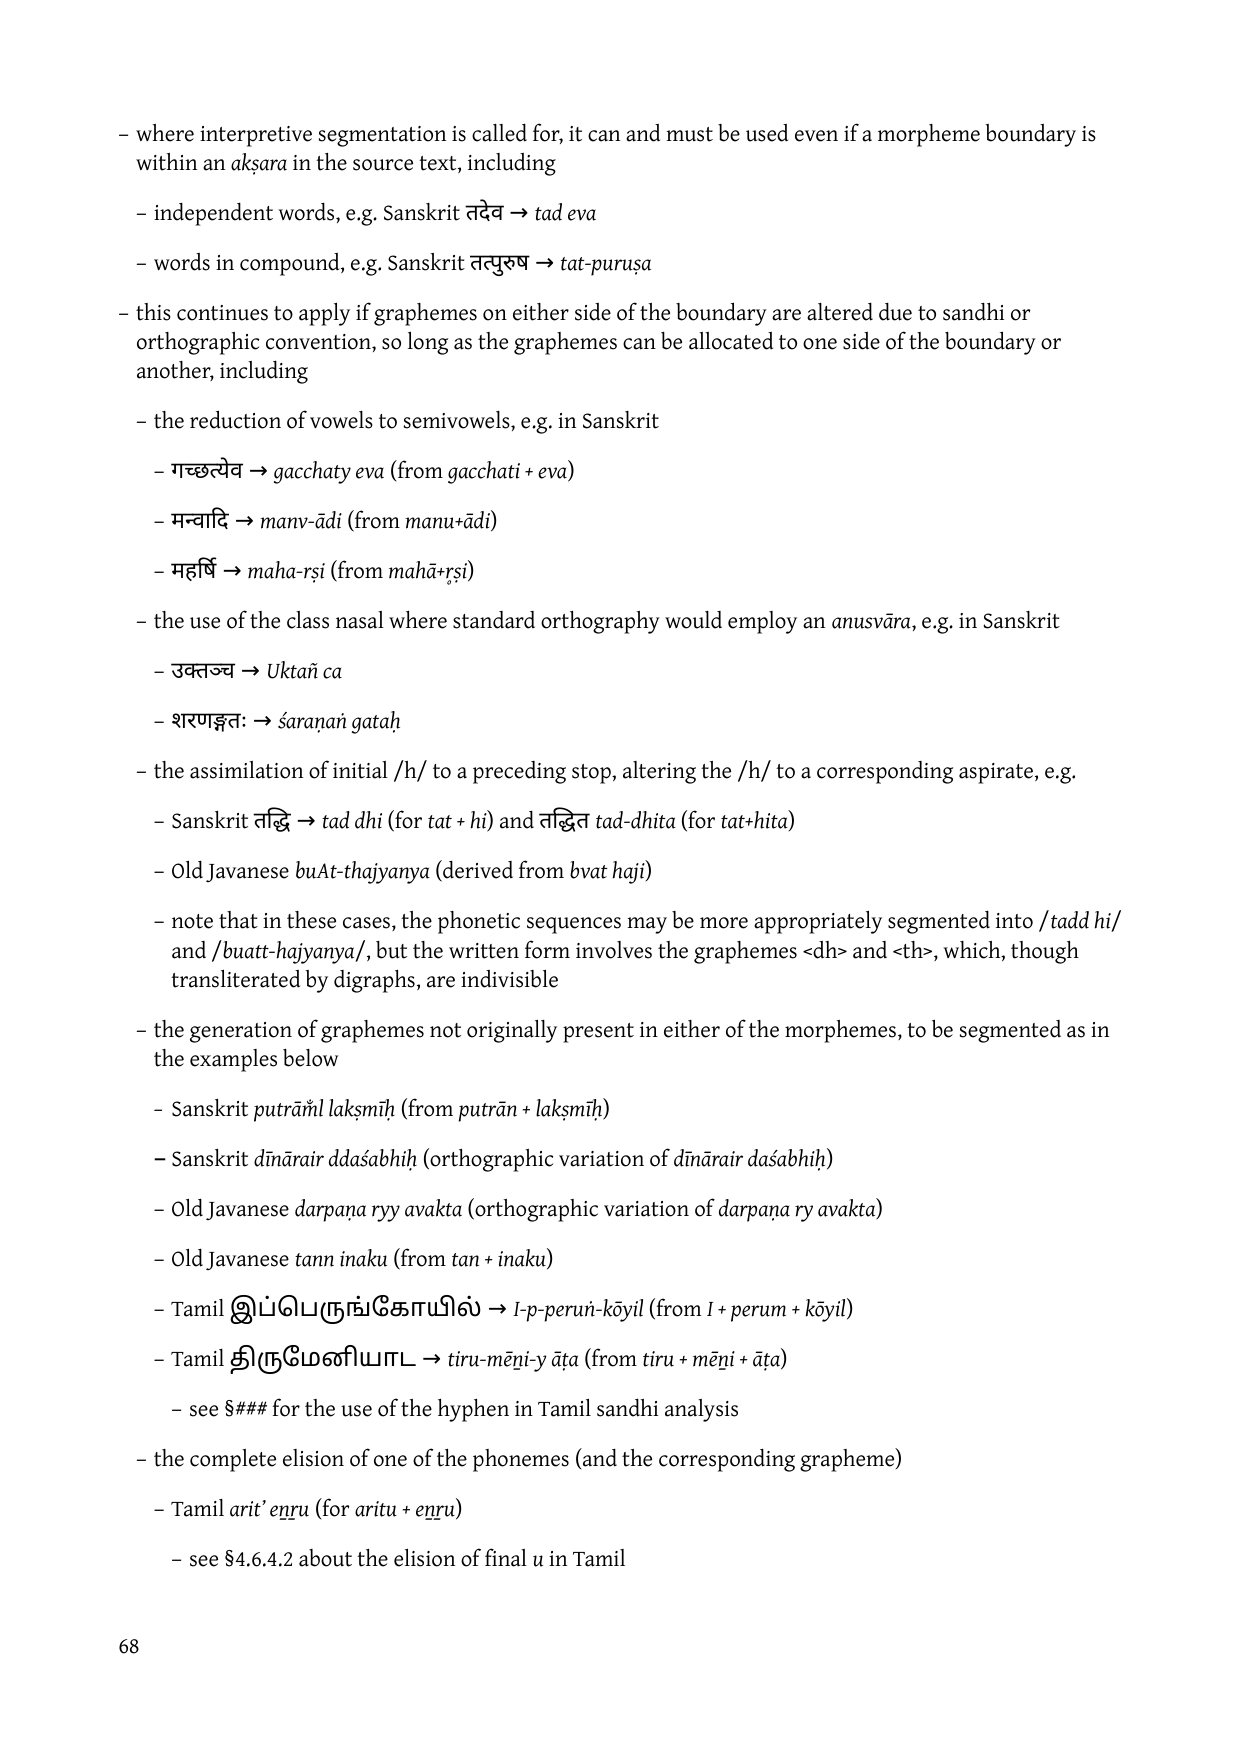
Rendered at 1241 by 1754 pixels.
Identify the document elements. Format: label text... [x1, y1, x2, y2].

list the use of the class nasal where standard orthography would employ an anusvāra, e.g. in Sanskrit [136, 606, 1122, 635]
list Tamil இப்பெருங்கோயில் → I-p-peruṅ-kōyil (from I + perum + kōyil) [153, 1293, 1122, 1322]
list Old Javanese darpaṇa ryy avakta (orthographic variation of darpaṇa ry avakta) [153, 1193, 1122, 1222]
list Sanskrit dīnārair ddaśabhiḥ (orthographic variation of dīnārair daśabhiḥ) [153, 1143, 1122, 1172]
list Sanskrit तद्धि → tad dhi (for tat + hi) and तद्धित tad-dhita (for tat+hita) [153, 806, 1122, 835]
list Sanskrit putrām̐l lakṣmīḥ (from putrān + lakṣmīḥ) [153, 1093, 1122, 1122]
list see §4.6.4.2 about the elision of final u in Tamil [171, 1543, 1122, 1572]
list उक्तञ्च → Uktañ ca [153, 656, 1122, 685]
list note that in these cases, the phonetic sequences may be more appropriately segmented into /tadd hi/ and /buatt-hajyanya/, but the written form involves the graphemes <dh> and <th>, which, though transliterated by digraphs, are indivisible [153, 906, 1122, 993]
list the reduction of vowels to semivowels, e.g. in Sanskrit [136, 406, 1122, 435]
list the complete elision of one of the phonemes (and the corresponding grapheme) [136, 1443, 1122, 1472]
list independent words, e.g. Sanskrit तदेव → tad eva [136, 197, 1122, 226]
list शरणङ्गतः → śaraṇaṅ gataḥ [153, 706, 1122, 735]
list where interpretive segmentation is called for, it can and must be used even if a morpheme boundary is within an akṣara in the source text, including [118, 118, 1122, 176]
list गच्छत्येव → gacchaty eva (from gacchati + eva) [153, 456, 1122, 485]
list Old Javanese buAt-thajyanya (derived from bvat haji) [153, 856, 1122, 885]
list this continues to apply if graphemes on either side of the boundary are altered due to sandhi or orthographic convention, so long as the graphemes can be allocated to one side of the boundary or another, including [118, 297, 1122, 385]
list see §### for the use of the hyphen in Tamil sandhi analysis [171, 1393, 1122, 1422]
list Tamil திருமேனியாட → tiru-mēṉi-y āṭa (from tiru + mēṉi + āṭa) [153, 1343, 1122, 1372]
list words in compound, e.g. Sanskrit तत्पुरुष → tat-puruṣa [136, 247, 1122, 276]
list मन्वादि → manv-ādi (from manu+ādi) [153, 506, 1122, 535]
list the assimilation of initial /h/ to a preceding stop, altering the /h/ to a corresponding aspirate, e.g. [136, 756, 1122, 785]
list Tamil arit’ eṉṟu (for aritu + eṉṟu) [153, 1493, 1122, 1522]
list महर्षि → maha-rṣi (from mahā+r̥ṣi) [153, 556, 1122, 585]
list Old Javanese tann inaku (from tan + inaku) [153, 1243, 1122, 1272]
list the generation of graphemes not originally present in either of the morphemes, to be segmented as in the examples below [136, 1014, 1122, 1072]
